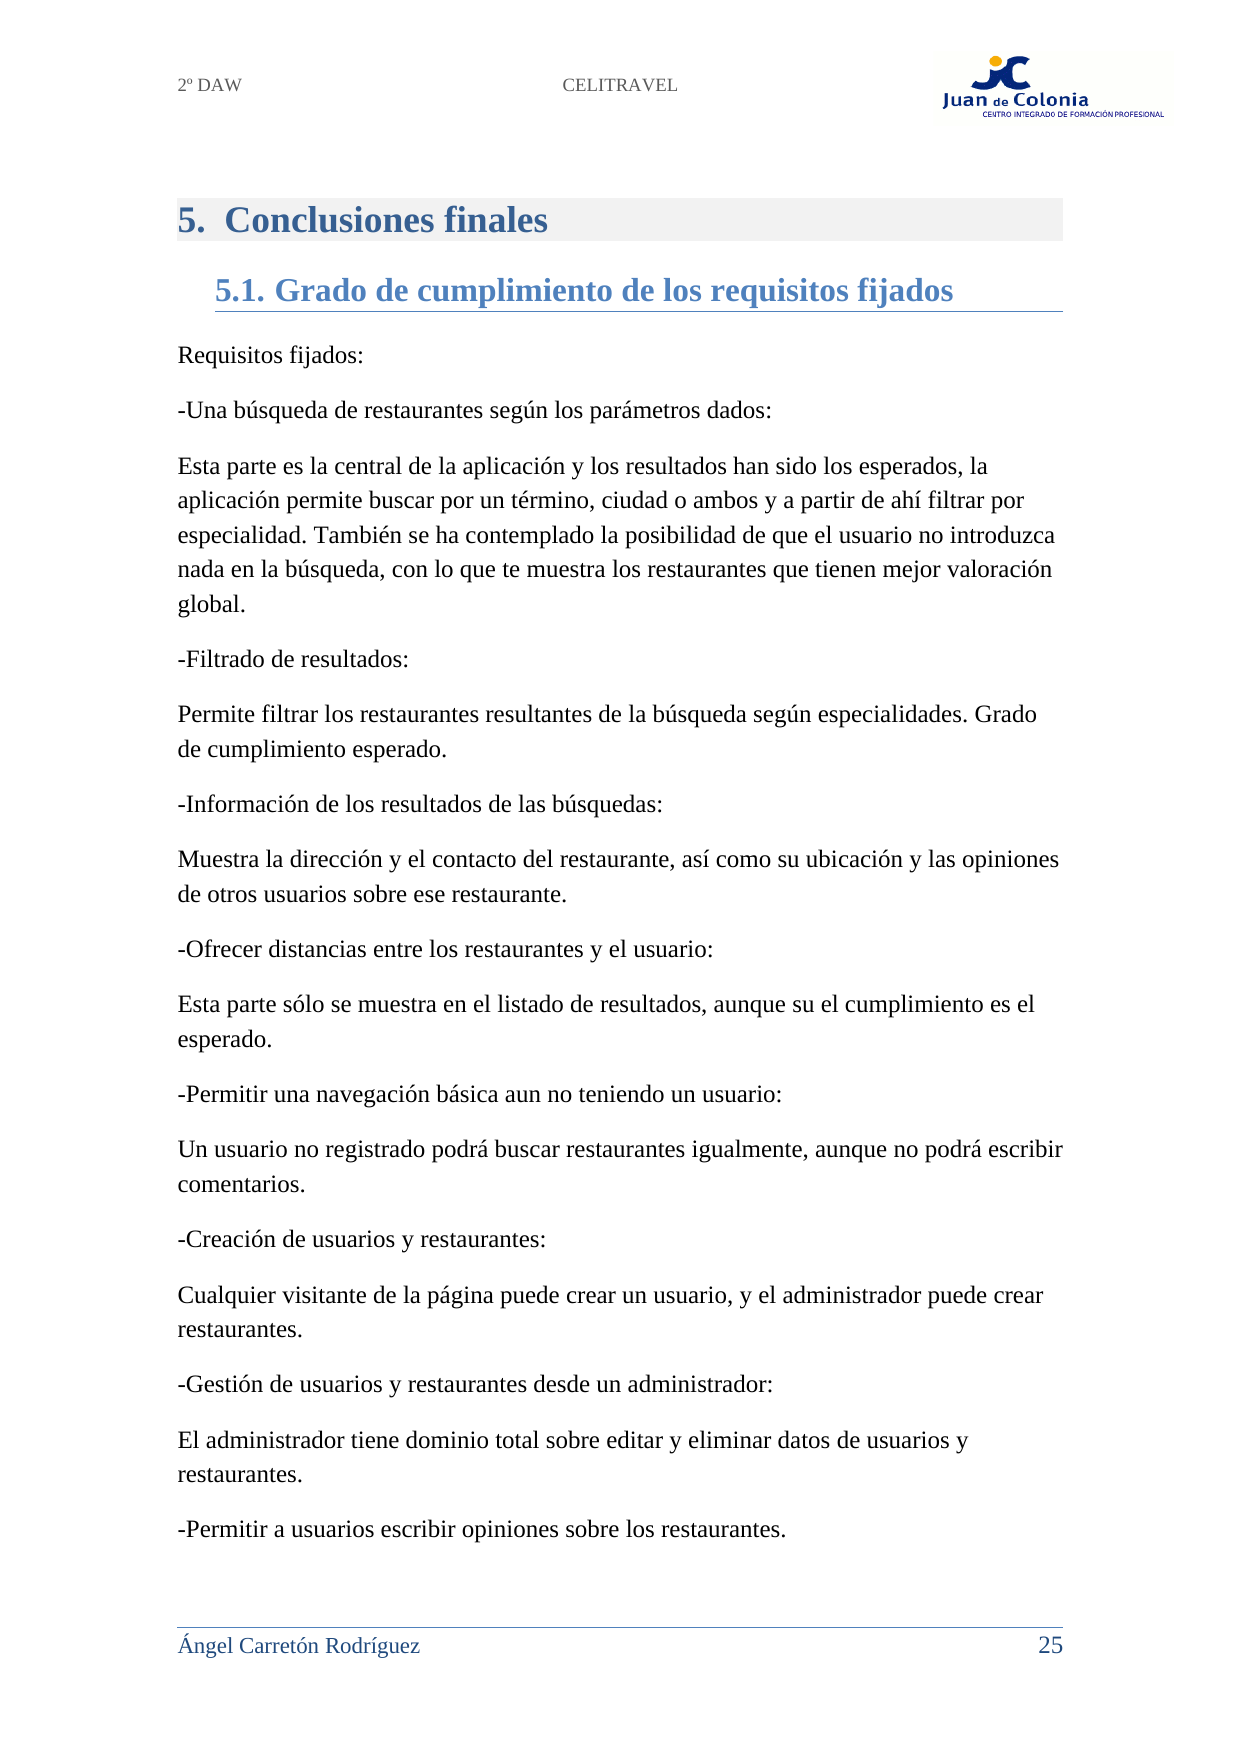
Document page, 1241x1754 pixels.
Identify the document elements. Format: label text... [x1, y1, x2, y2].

text Esta parte sólo se muestra en el listado de resultados, aunque su el cumplimiento es el esperado. [177, 989, 1063, 1053]
subtitle Grado de cumplimiento de los requisitos fijados [215, 270, 1063, 311]
text -Una búsqueda de restaurantes según los parámetros dados: [177, 395, 1063, 424]
text Requisitos fijados: [177, 340, 1063, 369]
text El administrador tiene dominio total sobre editar y eliminar datos de usuarios y restaurantes. [177, 1425, 1063, 1488]
picture [933, 51, 1175, 126]
text -Permitir una navegación básica aun no teniendo un usuario: [177, 1079, 1063, 1108]
text -Creación de usuarios y restaurantes: [177, 1224, 1063, 1253]
text Muestra la dirección y el contacto del restaurante, así como su ubicación y las opiniones de otros usuarios sobre ese restaurante. [177, 844, 1063, 908]
text -Permitir a usuarios escribir opiniones sobre los restaurantes. [177, 1514, 1063, 1543]
text Esta parte es la central de la aplicación y los resultados han sido los esperados, la aplicación permite buscar por un término, ciudad o ambos y a partir de ahí filtrar por especialidad. También se ha contemplado la posibilidad de que el usuario no introduzca nada en la búsqueda, con lo que te muestra los restaurantes que tienen mejor valoración global. [177, 451, 1063, 617]
text -Gestión de usuarios y restaurantes desde un administrador: [177, 1369, 1063, 1398]
text Permite filtrar los restaurantes resultantes de la búsqueda según especialidades. Grado de cumplimiento esperado. [177, 699, 1063, 762]
text -Ofrecer distancias entre los restaurantes y el usuario: [177, 934, 1063, 963]
text Un usuario no registrado podrá buscar restaurantes igualmente, aunque no podrá escribir comentarios. [177, 1134, 1063, 1198]
text Cualquier visitante de la página puede crear un usuario, y el administrador puede crear restaurantes. [177, 1280, 1063, 1343]
subtitle Conclusiones finales [177, 198, 1063, 241]
text -Filtrado de resultados: [177, 644, 1063, 673]
text -Información de los resultados de las búsquedas: [177, 789, 1063, 818]
